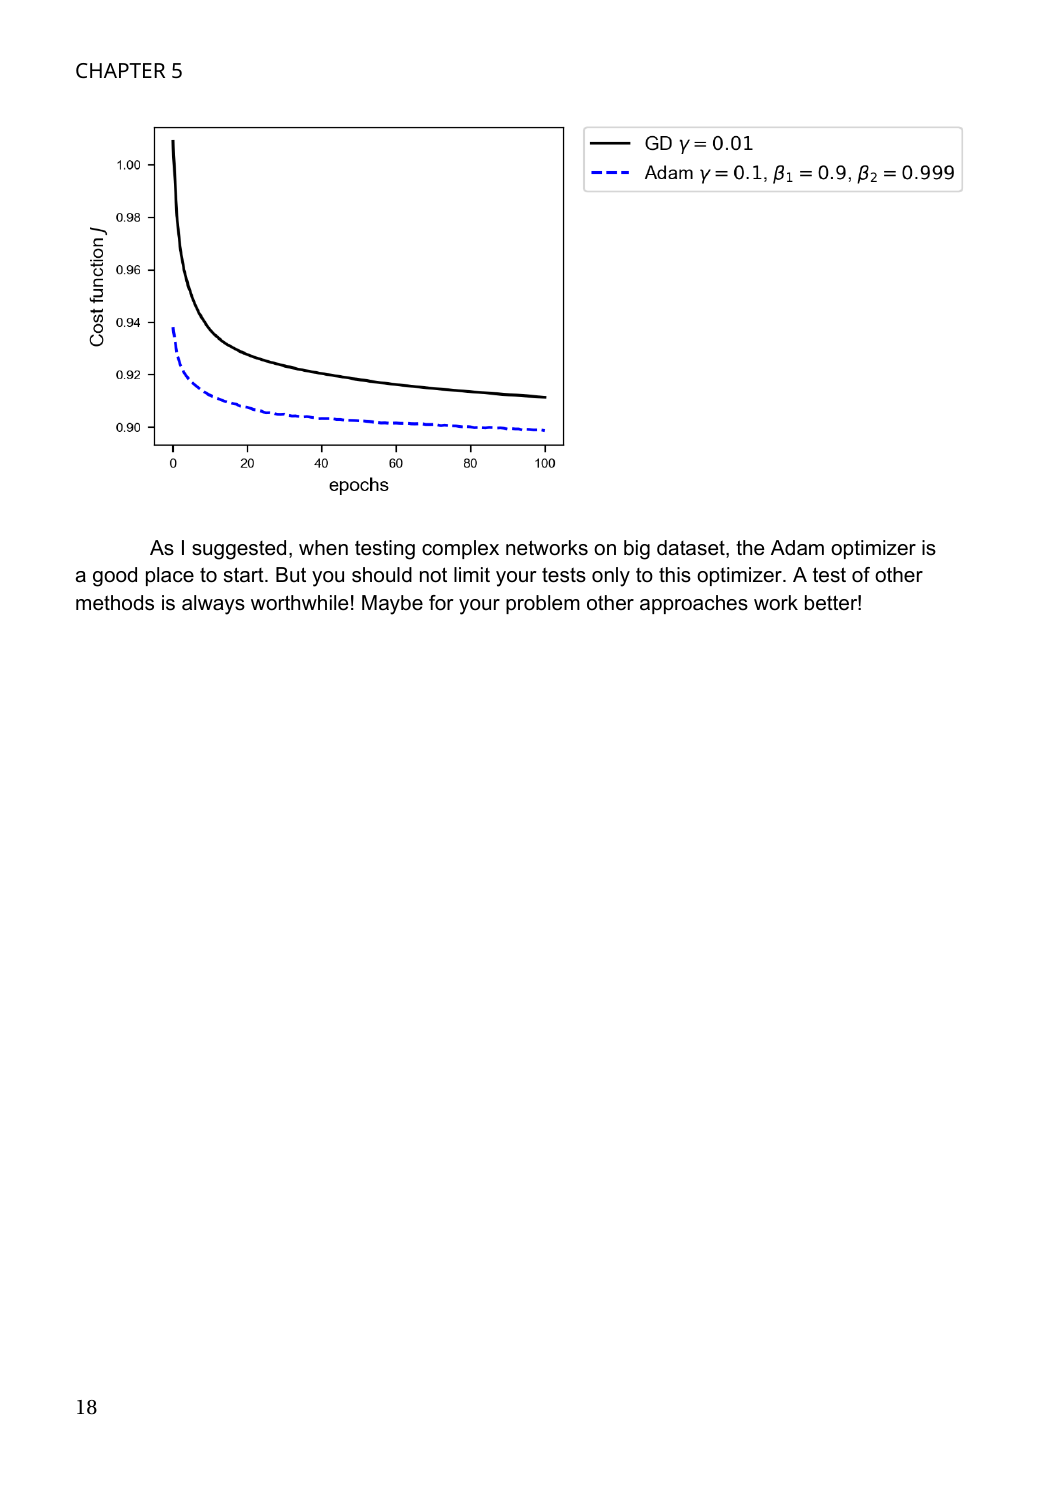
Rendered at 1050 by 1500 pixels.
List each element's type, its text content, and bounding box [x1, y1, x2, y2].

picture [75, 112, 975, 508]
text As I suggested, when testing complex networks on big dataset, the Adam optimizer is a good place to start. But you should not limit your tests only to this optimizer. A test of other methods is always worthwhile! Maybe for your problem other approaches work better! [75, 536, 937, 614]
